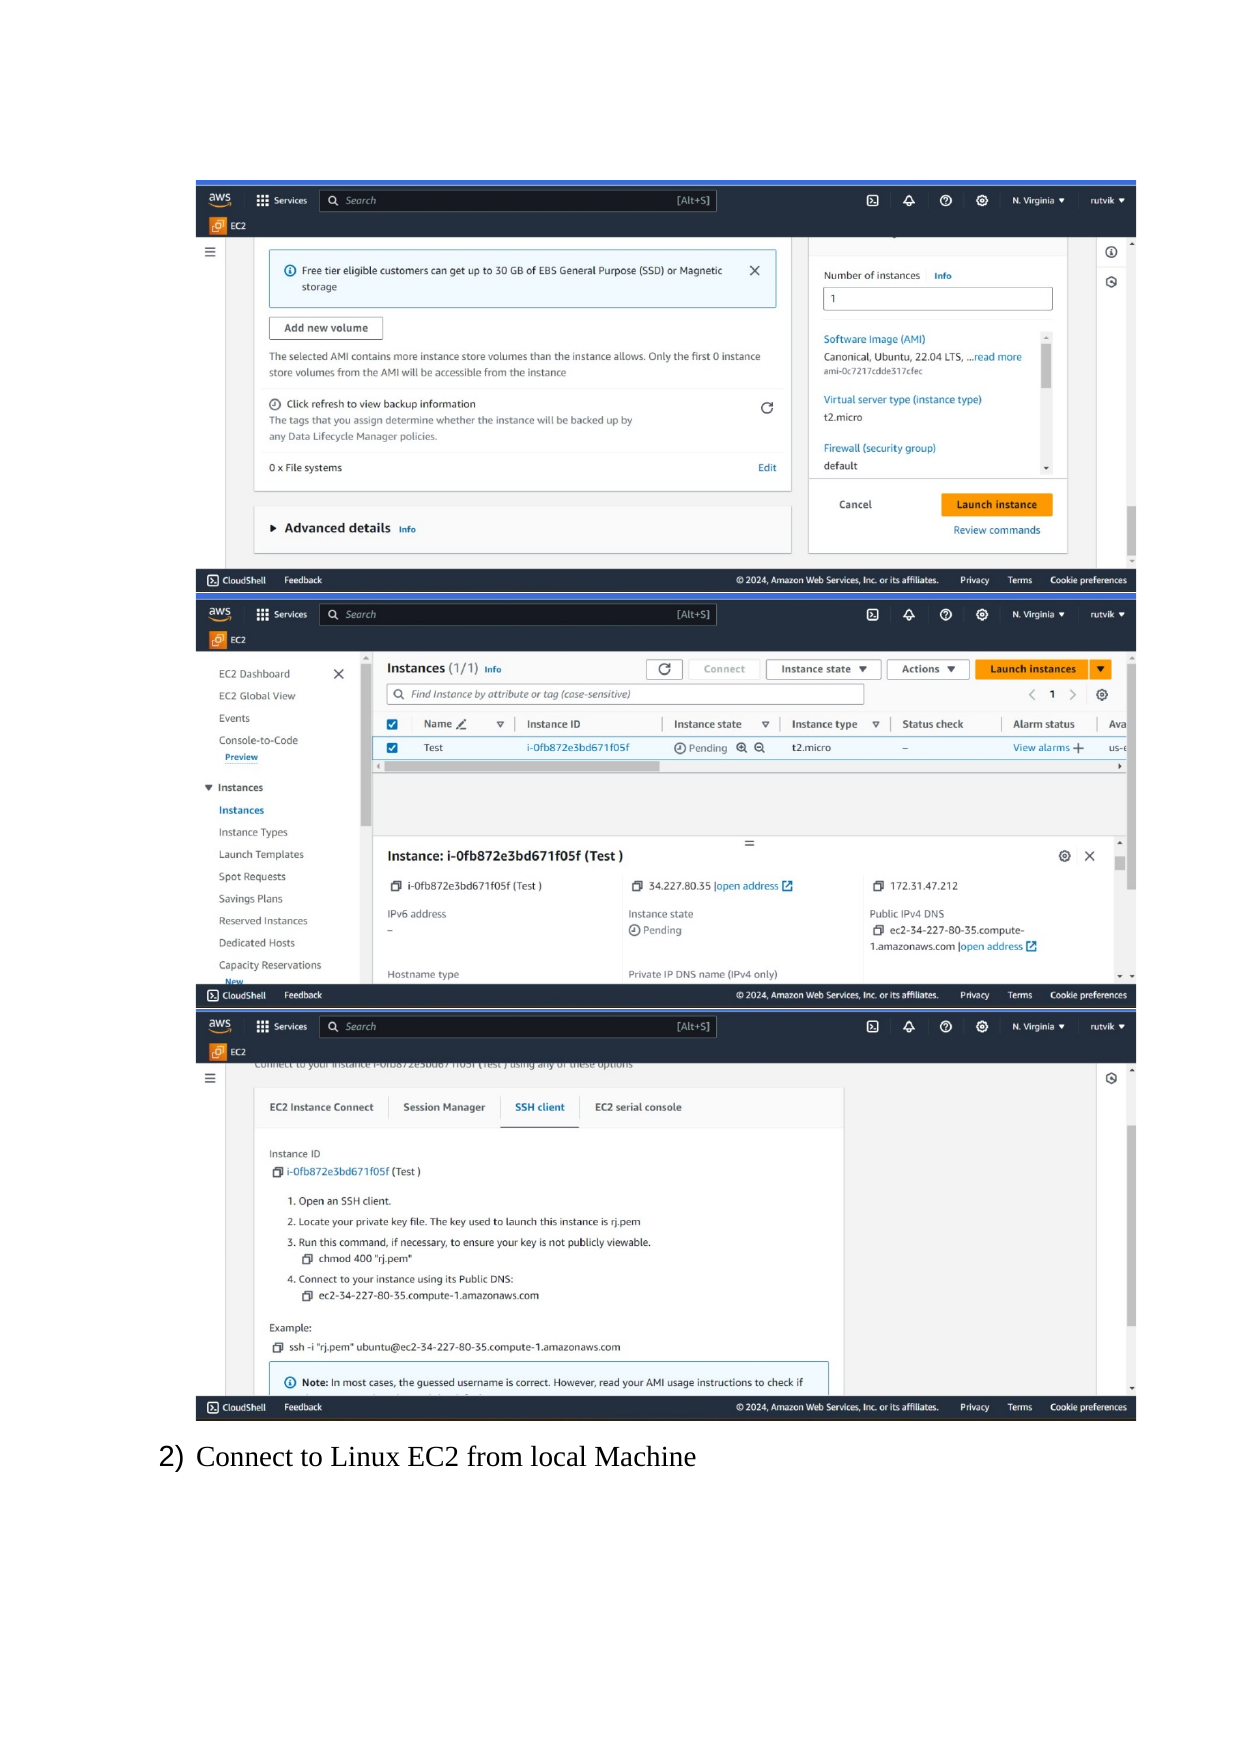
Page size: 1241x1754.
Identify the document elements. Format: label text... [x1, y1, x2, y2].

picture [195, 180, 1137, 592]
picture [195, 593, 1137, 1008]
list Connect to Linux EC2 from local Machine [158, 1439, 1090, 1473]
picture [195, 1009, 1137, 1421]
